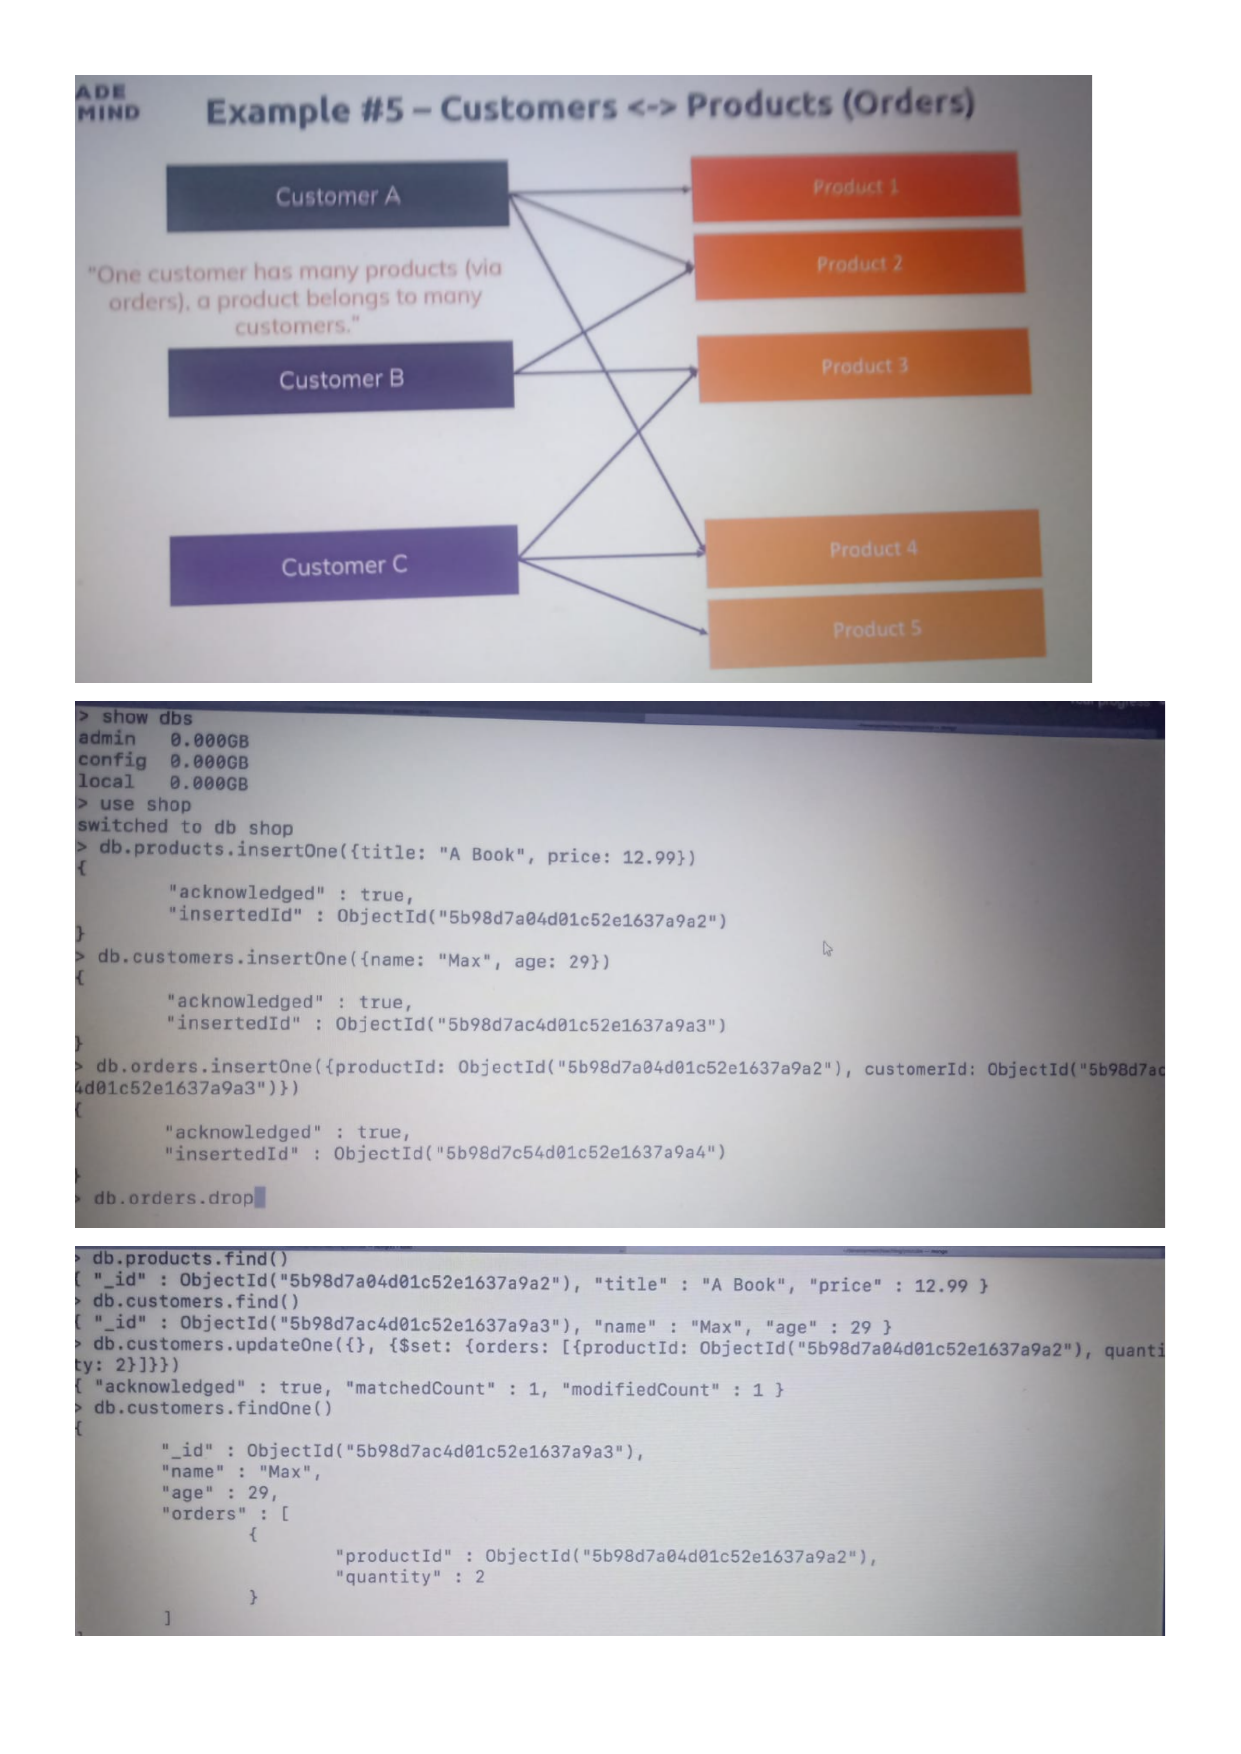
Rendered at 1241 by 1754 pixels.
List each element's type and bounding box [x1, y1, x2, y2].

picture [75, 701, 1166, 1228]
picture [75, 75, 1093, 683]
picture [75, 1246, 1166, 1636]
